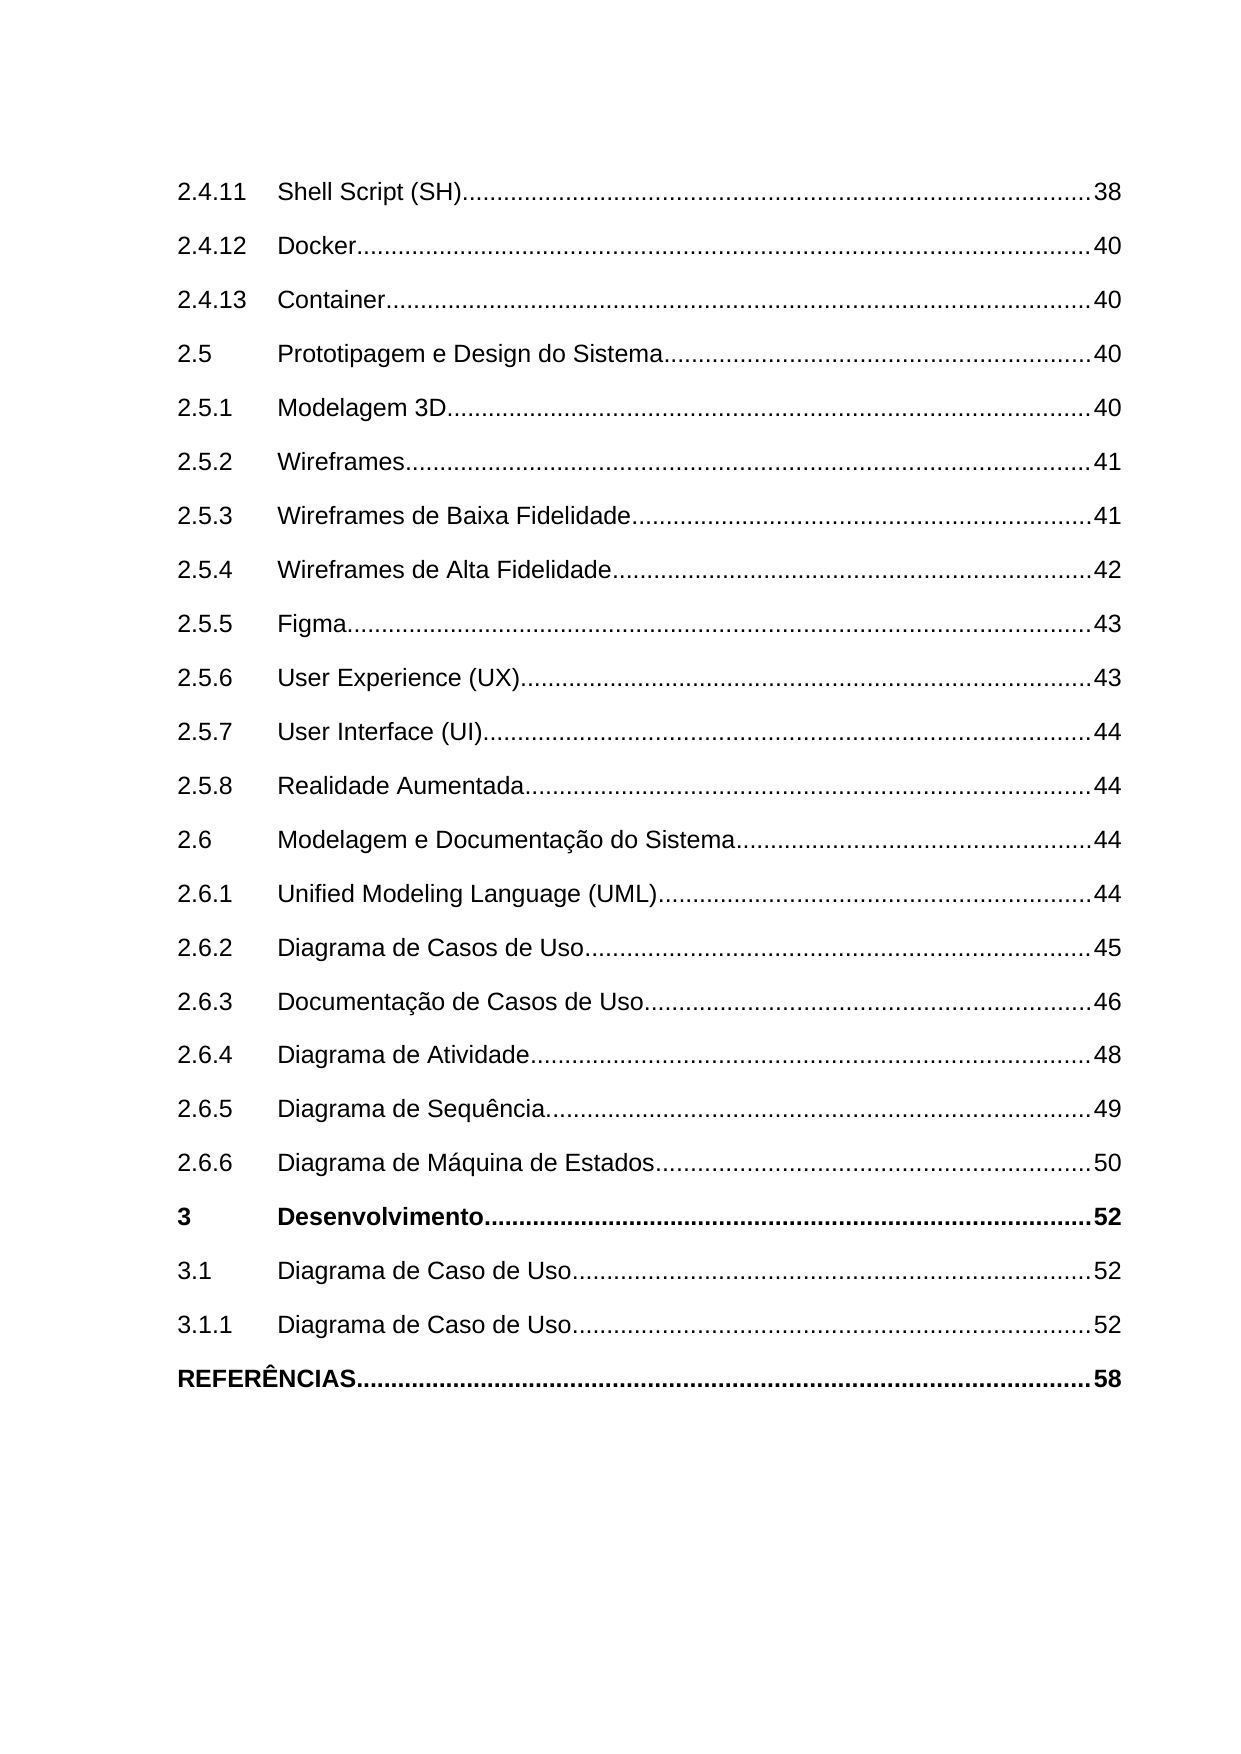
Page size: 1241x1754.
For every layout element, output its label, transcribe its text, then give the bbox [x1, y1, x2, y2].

text 2.5.6 User Experience (UX) 43 [177, 663, 1122, 691]
text 2.6.5 Diagrama de Sequência. 49 [177, 1094, 1122, 1123]
text 2.5.4 Wireframes de Alta Fidelidade 42 [177, 555, 1122, 583]
text 2.4.13 Container 40 [177, 285, 1122, 314]
text 3.1.1 Diagrama de Caso de Uso 52 [177, 1310, 1122, 1339]
text 2.5.2 Wireframes 41 [177, 447, 1122, 476]
text 2.6 Modelagem e Documentação do Sistema 44 [177, 824, 1122, 853]
text 3.1 Diagrama de Caso de Uso 52 [177, 1256, 1122, 1285]
text 2.4.11 Shell Script (SH) 38 [177, 177, 1122, 206]
text 2.6.6 Diagrama de Máquina de Estados 50 [177, 1148, 1122, 1177]
text 2.6.1 Unified Modeling Language (UML) 44 [177, 878, 1122, 907]
text 2.5.1 Modelagem 3D 40 [177, 393, 1122, 422]
text 2.5.7 User Interface (UI) 44 [177, 717, 1122, 745]
text 2.5.8 Realidade Aumentada 44 [177, 771, 1122, 799]
text 2.4.12 Docker 40 [177, 231, 1122, 260]
text 2.6.4 Diagrama de Atividade 48 [177, 1040, 1122, 1069]
text 2.5.5 Figma 43 [177, 609, 1122, 637]
text 2.5 Prototipagem e Design do Sistema 40 [177, 339, 1122, 368]
text 2.6.3 Documentação de Casos de Uso 46 [177, 986, 1122, 1015]
text 2.5.3 Wireframes de Baixa Fidelidade 41 [177, 501, 1122, 529]
text 2.6.2 Diagrama de Casos de Uso 45 [177, 932, 1122, 961]
text 3 Desenvolvimento 52 [177, 1202, 1122, 1231]
text REFERÊNCIAS 58 [177, 1364, 1122, 1393]
